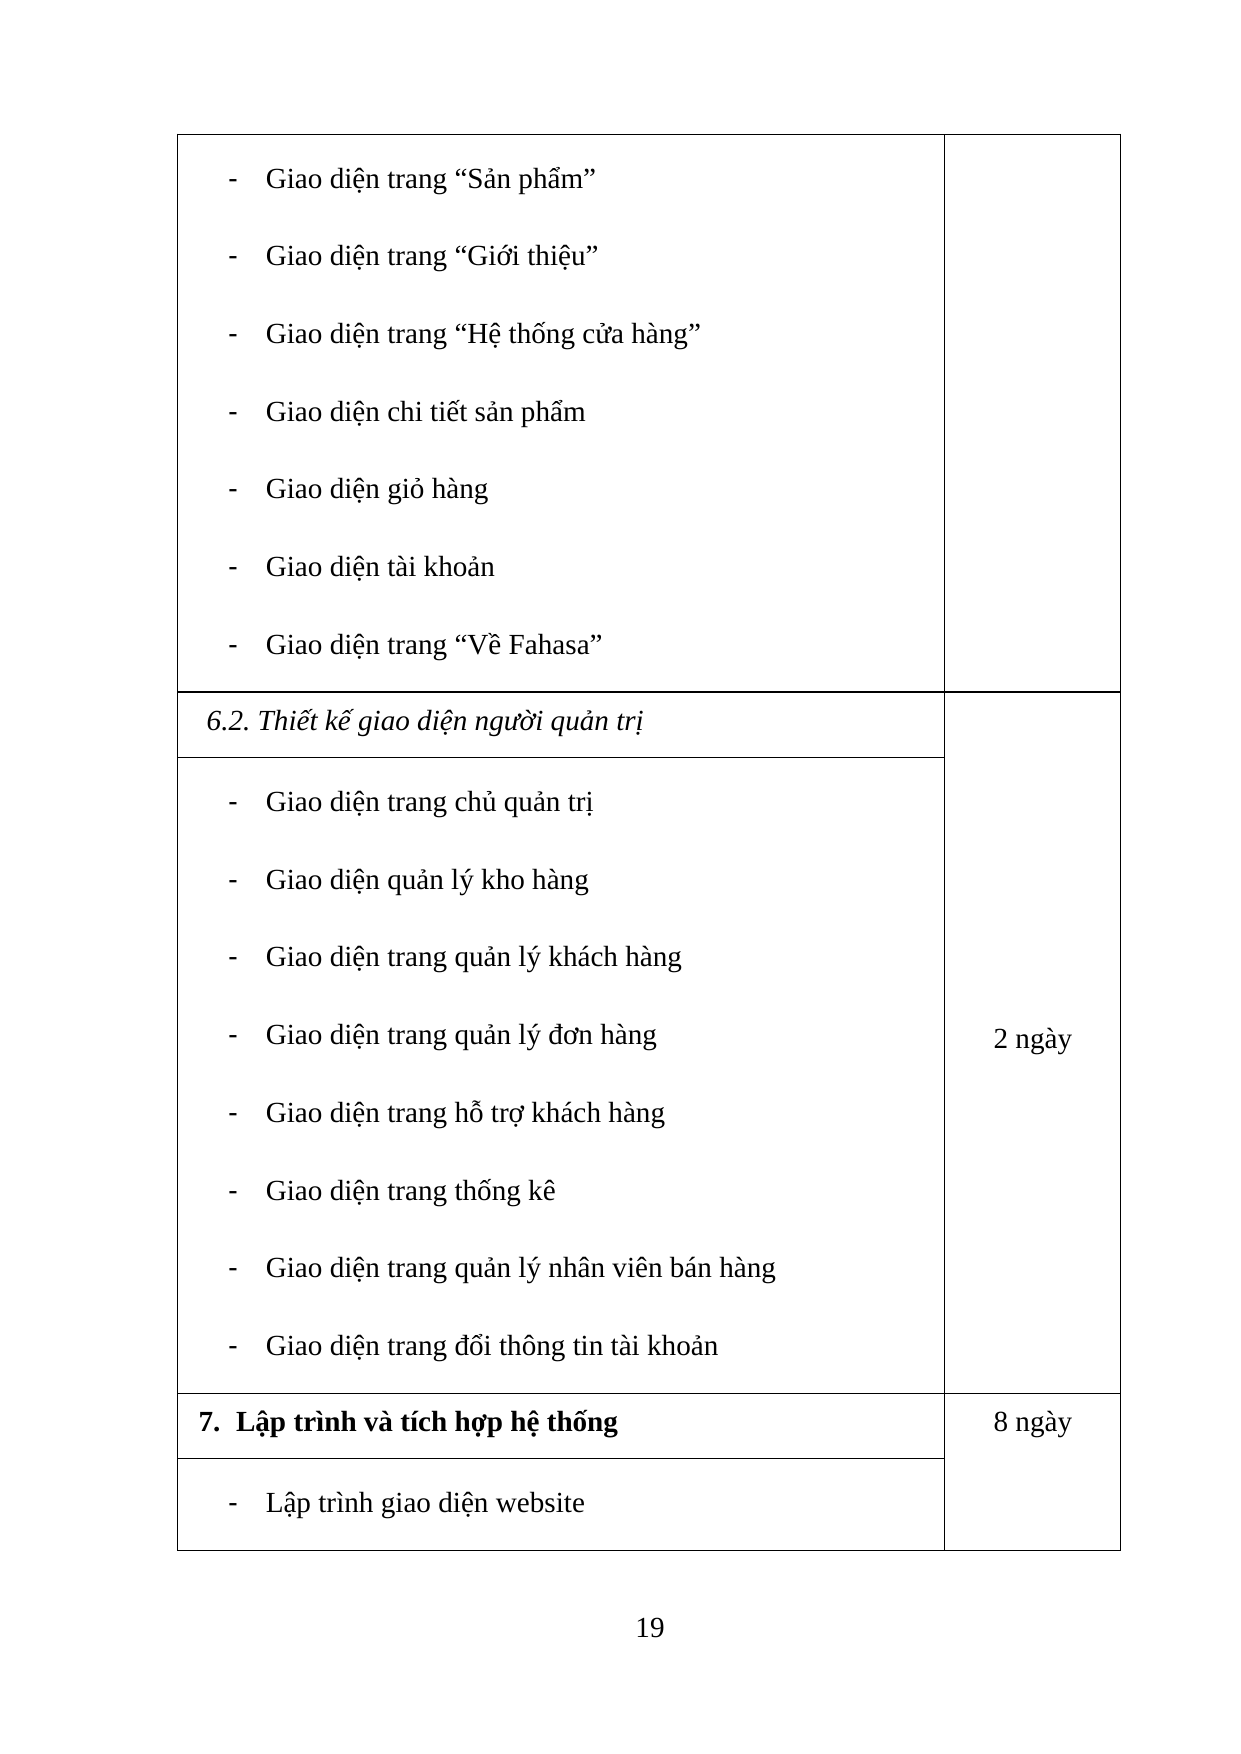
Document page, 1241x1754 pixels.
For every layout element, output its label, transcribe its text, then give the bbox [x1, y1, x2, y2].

table_cell Giao diện trang chủ quản trị Giao diện quản lý kho hàng Giao diện trang quản lý khách hàng Giao diện trang quản lý đơn hàng Giao diện trang hỗ trợ khách hàng Giao diện trang thống kê Giao diện trang quản lý nhân viên bán hàng Giao diện trang đổi thông tin tài khoản [178, 758, 944, 1392]
table_cell 2 ngày [945, 693, 1120, 1392]
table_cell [178, 1459, 944, 1549]
table_cell Lập trình và tích hợp hệ thống [178, 1394, 944, 1458]
table_cell 6.2. Thiết kế giao diện người quản trị [178, 693, 944, 757]
table_cell 8 ngày [945, 1394, 1120, 1549]
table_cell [178, 135, 944, 691]
